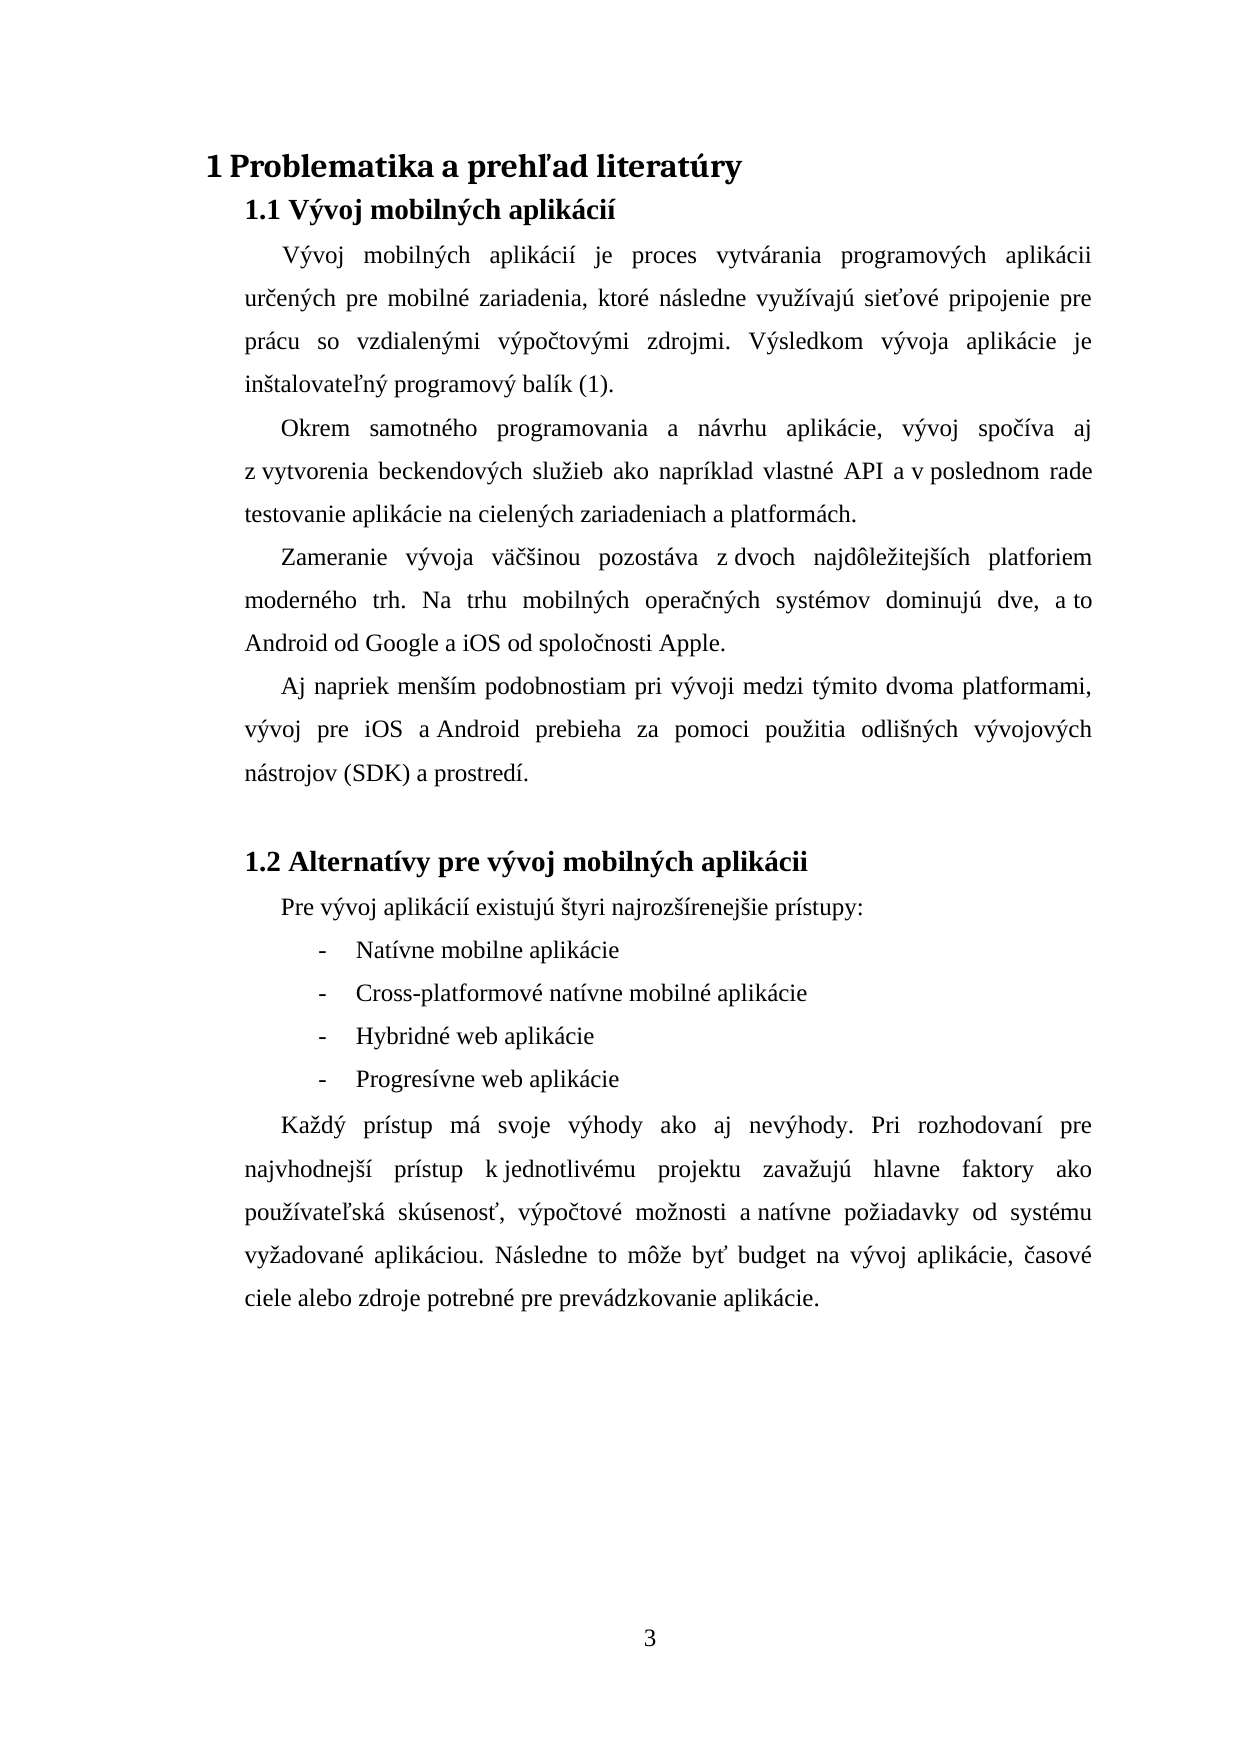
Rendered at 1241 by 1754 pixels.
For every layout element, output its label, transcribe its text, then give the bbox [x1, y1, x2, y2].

list Natívne mobilne aplikácie [318, 935, 1092, 964]
text Alternatívy pre vývoj mobilných aplikácii [244, 844, 1092, 877]
list Cross-platformové natívne mobilné aplikácie [318, 978, 1092, 1007]
text Vývoj mobilných aplikácií je proces vytvárania programových aplikácii určených pre mobilné zariadenia, ktoré následne využívajú sieťové pripojenie pre prácu so vzdialenými výpočtovými zdrojmi. Výsledkom vývoja aplikácie je inštalovateľný programový balík. [244, 240, 1092, 398]
text Okrem samotného programovania a návrhu aplikácie, vývoj spočíva aj z vytvorenia beckendových služieb ako napríklad vlastné API a v poslednom rade testovanie aplikácie na cielených zariadeniach a platformách. [244, 413, 1092, 528]
text Každý prístup má svoje výhody ako aj nevýhody. Pri rozhodovaní pre najvhodnejší prístup k jednotlivému projektu zavažujú hlavne faktory ako používateľská skúsenosť, výpočtové možnosti a natívne požiadavky od systému vyžadované aplikáciou. Následne to môže byť budget na vývoj aplikácie, časové ciele alebo zdroje potrebné pre prevádzkovanie aplikácie. [244, 1111, 1092, 1312]
text Zameranie vývoja väčšinou pozostáva z dvoch najdôležitejších platforiem moderného trh. Na trhu mobilných operačných systémov dominujú dve, a to Android od Google a iOS od spoločnosti Apple. [244, 542, 1092, 657]
subtitle Problematika a prehľad literatúry [207, 148, 1092, 186]
text Aj napriek menším podobnostiam pri vývoji medzi týmito dvoma platformami, vývoj pre iOS a Android prebieha za pomoci použitia odlišných vývojových nástrojov (SDK) a prostredí. [244, 671, 1092, 786]
text Pre vývoj aplikácií existujú štyri najrozšírenejšie prístupy: [207, 892, 1092, 921]
list Progresívne web aplikácie [318, 1064, 1092, 1093]
list Hybridné web aplikácie [318, 1021, 1092, 1050]
text Vývoj mobilných aplikácií [244, 192, 1092, 226]
